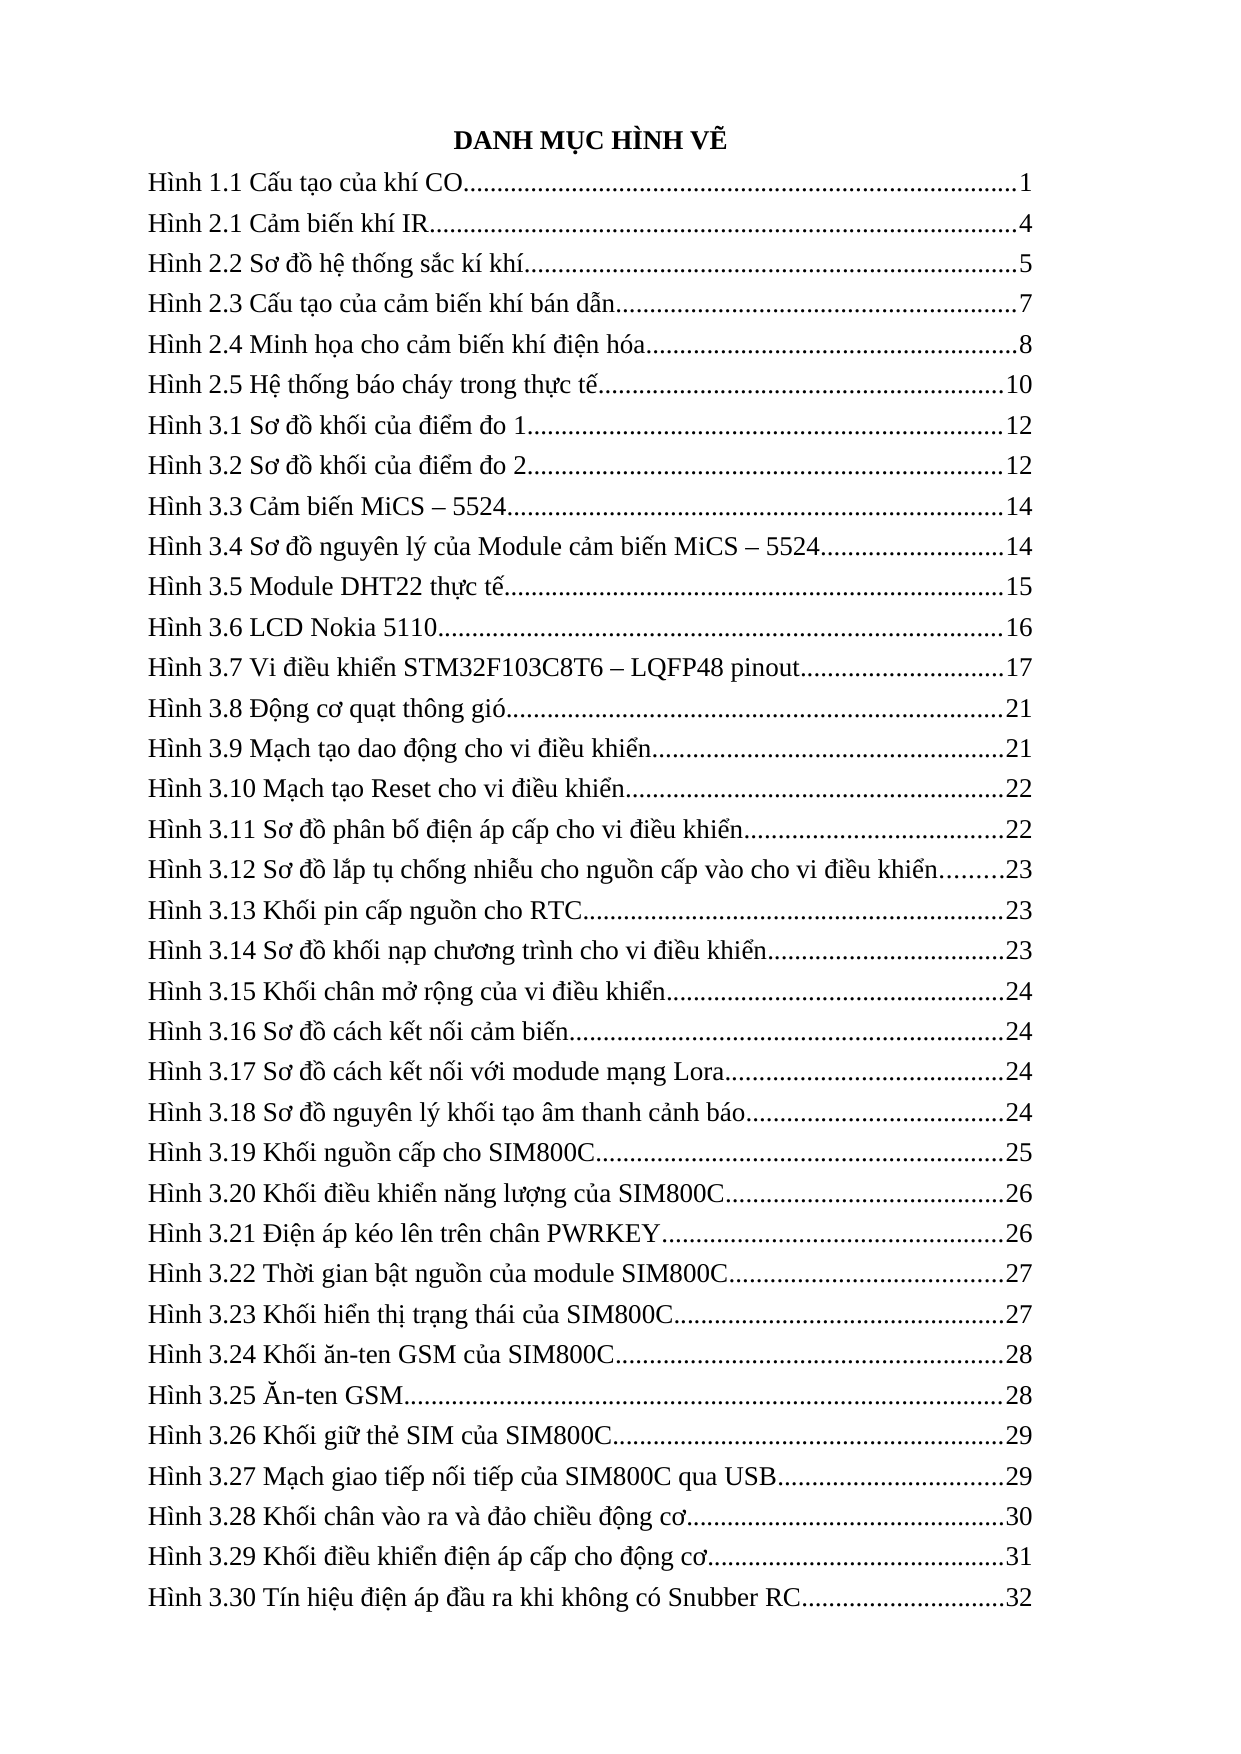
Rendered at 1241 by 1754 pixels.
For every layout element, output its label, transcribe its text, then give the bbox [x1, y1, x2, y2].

text Hình 2.1 Cảm biến khí IR 4 [148, 207, 1033, 238]
text Hình 3.23 Khối hiển thị trạng thái của SIM800C 27 [148, 1298, 1033, 1329]
text Hình 3.4 Sơ đồ nguyên lý của Module cảm biến MiCS – 5524 14 [148, 530, 1033, 561]
text Hình 3.7 Vi điều khiển STM32F103C8T6 – LQFP48 pinout 17 [148, 651, 1033, 682]
text Hình 1.1 Cấu tạo của khí CO 1 [148, 166, 1033, 197]
text Hình 3.6 LCD Nokia 5110 16 [148, 611, 1033, 642]
text Hình 3.2 Sơ đồ khối của điểm đo 2 12 [148, 449, 1033, 480]
text Hình 2.3 Cấu tạo của cảm biến khí bán dẫn 7 [148, 288, 1033, 319]
text Hình 2.5 Hệ thống báo cháy trong thực tế 10 [148, 368, 1033, 399]
text Hình 3.9 Mạch tạo dao động cho vi điều khiển 21 [148, 732, 1033, 763]
text Hình 3.25 Ăn-ten GSM 28 [148, 1379, 1033, 1410]
text Hình 3.8 Động cơ quạt thông gió 21 [148, 692, 1033, 723]
text Hình 3.19 Khối nguồn cấp cho SIM800C 25 [148, 1136, 1033, 1167]
text Hình 3.22 Thời gian bật nguồn của module SIM800C 27 [148, 1258, 1033, 1289]
text Hình 3.13 Khối pin cấp nguồn cho RTC 23 [148, 894, 1033, 925]
text Hình 3.1 Sơ đồ khối của điểm đo 1 12 [148, 409, 1033, 440]
text Hình 3.16 Sơ đồ cách kết nối cảm biến 24 [148, 1015, 1033, 1046]
text Hình 3.26 Khối giữ thẻ SIM của SIM800C 29 [148, 1419, 1033, 1450]
text Hình 3.18 Sơ đồ nguyên lý khối tạo âm thanh cảnh báo 24 [148, 1096, 1033, 1127]
text Hình 3.29 Khối điều khiển điện áp cấp cho động cơ 31 [148, 1541, 1033, 1572]
text Hình 3.17 Sơ đồ cách kết nối với modude mạng Lora 24 [148, 1056, 1033, 1087]
text Hình 3.28 Khối chân vào ra và đảo chiều động cơ 30 [148, 1500, 1033, 1531]
text Hình 3.12 Sơ đồ lắp tụ chống nhiễu cho nguồn cấp vào cho vi điều khiển 23 [148, 853, 1033, 884]
text Hình 2.2 Sơ đồ hệ thống sắc kí khí 5 [148, 247, 1033, 278]
text Hình 2.4 Minh họa cho cảm biến khí điện hóa 8 [148, 328, 1033, 359]
text Hình 3.27 Mạch giao tiếp nối tiếp của SIM800C qua USB 29 [148, 1460, 1033, 1491]
text Hình 3.5 Module DHT22 thực tế 15 [148, 571, 1033, 602]
text Hình 3.14 Sơ đồ khối nạp chương trình cho vi điều khiển 23 [148, 934, 1033, 965]
text Hình 3.30 Tín hiệu điện áp đầu ra khi không có Snubber RC 32 [148, 1581, 1033, 1612]
text Hình 3.21 Điện áp kéo lên trên chân PWRKEY 26 [148, 1217, 1033, 1248]
text Hình 3.3 Cảm biến MiCS – 5524 14 [148, 490, 1033, 521]
text Hình 3.20 Khối điều khiển năng lượng của SIM800C 26 [148, 1177, 1033, 1208]
text Hình 3.11 Sơ đồ phân bố điện áp cấp cho vi điều khiển 22 [148, 813, 1033, 844]
text DANH MỤC HÌNH VẼ [148, 124, 1033, 156]
text Hình 3.24 Khối ăn-ten GSM của SIM800C 28 [148, 1338, 1033, 1369]
text Hình 3.10 Mạch tạo Reset cho vi điều khiển 22 [148, 773, 1033, 804]
text Hình 3.15 Khối chân mở rộng của vi điều khiển 24 [148, 975, 1033, 1006]
